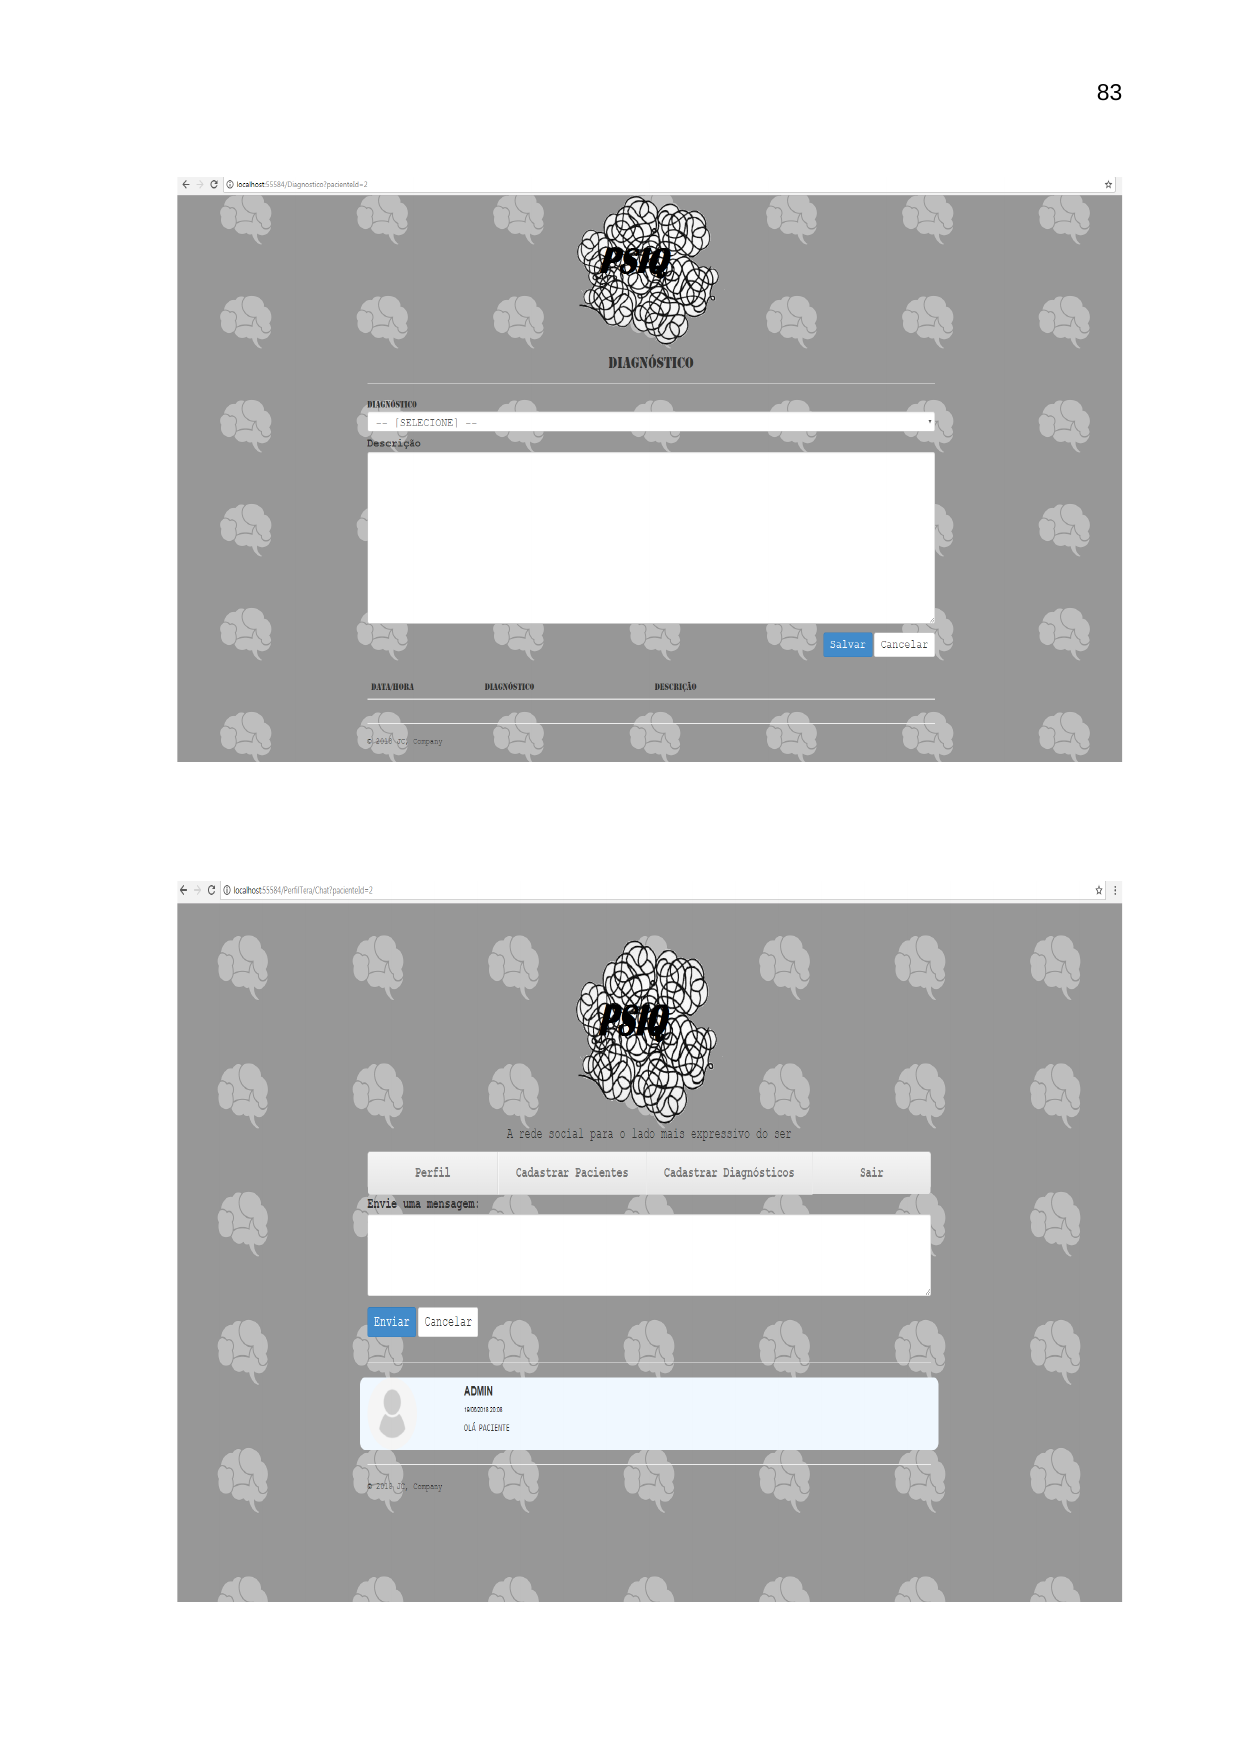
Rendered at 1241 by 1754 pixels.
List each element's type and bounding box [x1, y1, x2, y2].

picture [177, 881, 1123, 1602]
picture [177, 177, 1123, 762]
